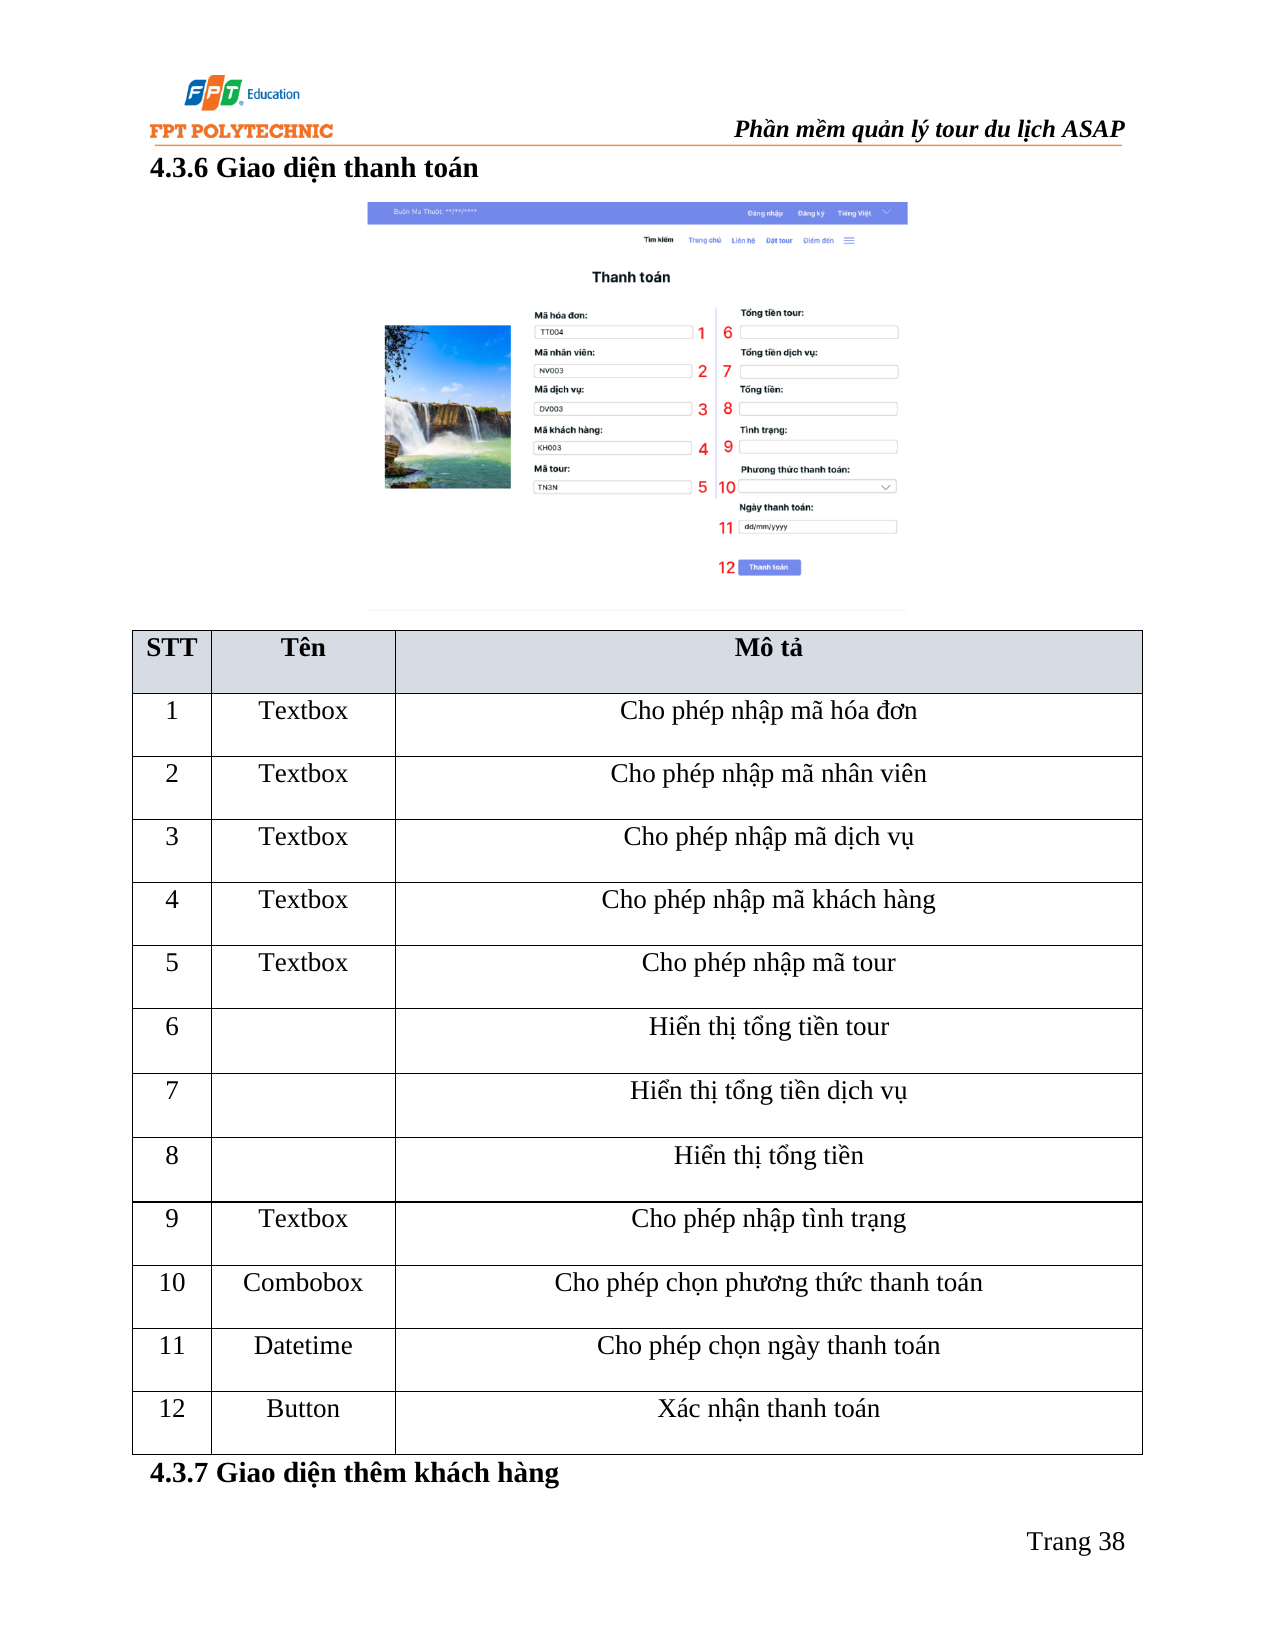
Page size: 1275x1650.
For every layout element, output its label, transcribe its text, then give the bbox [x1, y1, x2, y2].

table_cell Cho phép nhập mã hóa đơn [396, 694, 1142, 756]
table_cell 3 [133, 820, 211, 882]
table_cell 6 [133, 1009, 211, 1073]
table_header STT [133, 631, 211, 693]
table_cell Cho phép nhập mã khách hàng [396, 883, 1142, 945]
table_cell Hiển thị tổng tiền tour [396, 1009, 1142, 1073]
table_cell Textbox [212, 757, 395, 819]
table_cell [212, 1138, 395, 1201]
table_cell Combobox [212, 1266, 395, 1328]
table_cell Hiển thị tổng tiền [396, 1138, 1142, 1201]
table_cell 11 [133, 1329, 211, 1391]
table_cell Textbox [212, 1203, 395, 1264]
table_cell Cho phép nhập mã dịch vụ [396, 820, 1142, 882]
table_cell 9 [133, 1203, 211, 1264]
table_cell Textbox [212, 694, 395, 756]
table_cell Cho phép chọn ngày thanh toán [396, 1329, 1142, 1391]
table_cell 1 [133, 694, 211, 756]
table_cell [212, 1074, 395, 1137]
table_cell Textbox [212, 946, 395, 1008]
table_cell Textbox [212, 820, 395, 882]
table_cell 4 [133, 883, 211, 945]
table_cell 7 [133, 1074, 211, 1137]
table_cell 12 [133, 1392, 211, 1454]
table_cell Textbox [212, 883, 395, 945]
table_cell Cho phép nhập tình trạng [396, 1203, 1142, 1264]
picture [367, 202, 908, 611]
table_header Mô tả [396, 631, 1142, 693]
table_header Tên [212, 631, 395, 693]
table_cell 2 [133, 757, 211, 819]
table_cell Hiển thị tổng tiền dịch vụ [396, 1074, 1142, 1137]
table_cell Cho phép nhập mã nhân viên [396, 757, 1142, 819]
table_cell [212, 1009, 395, 1073]
text 4.3.7 Giao diện thêm khách hàng [150, 1455, 1125, 1488]
table_cell Cho phép chọn phương thức thanh toán [396, 1266, 1142, 1328]
table_cell 10 [133, 1266, 211, 1328]
table_cell 8 [133, 1138, 211, 1201]
table_cell Datetime [212, 1329, 395, 1391]
text 4.3.6 Giao diện thanh toán [150, 150, 1125, 183]
table_cell Cho phép nhập mã tour [396, 946, 1142, 1008]
table_cell Button [212, 1392, 395, 1454]
table_cell Xác nhận thanh toán [396, 1392, 1142, 1454]
picture [150, 75, 333, 138]
table_cell 5 [133, 946, 211, 1008]
